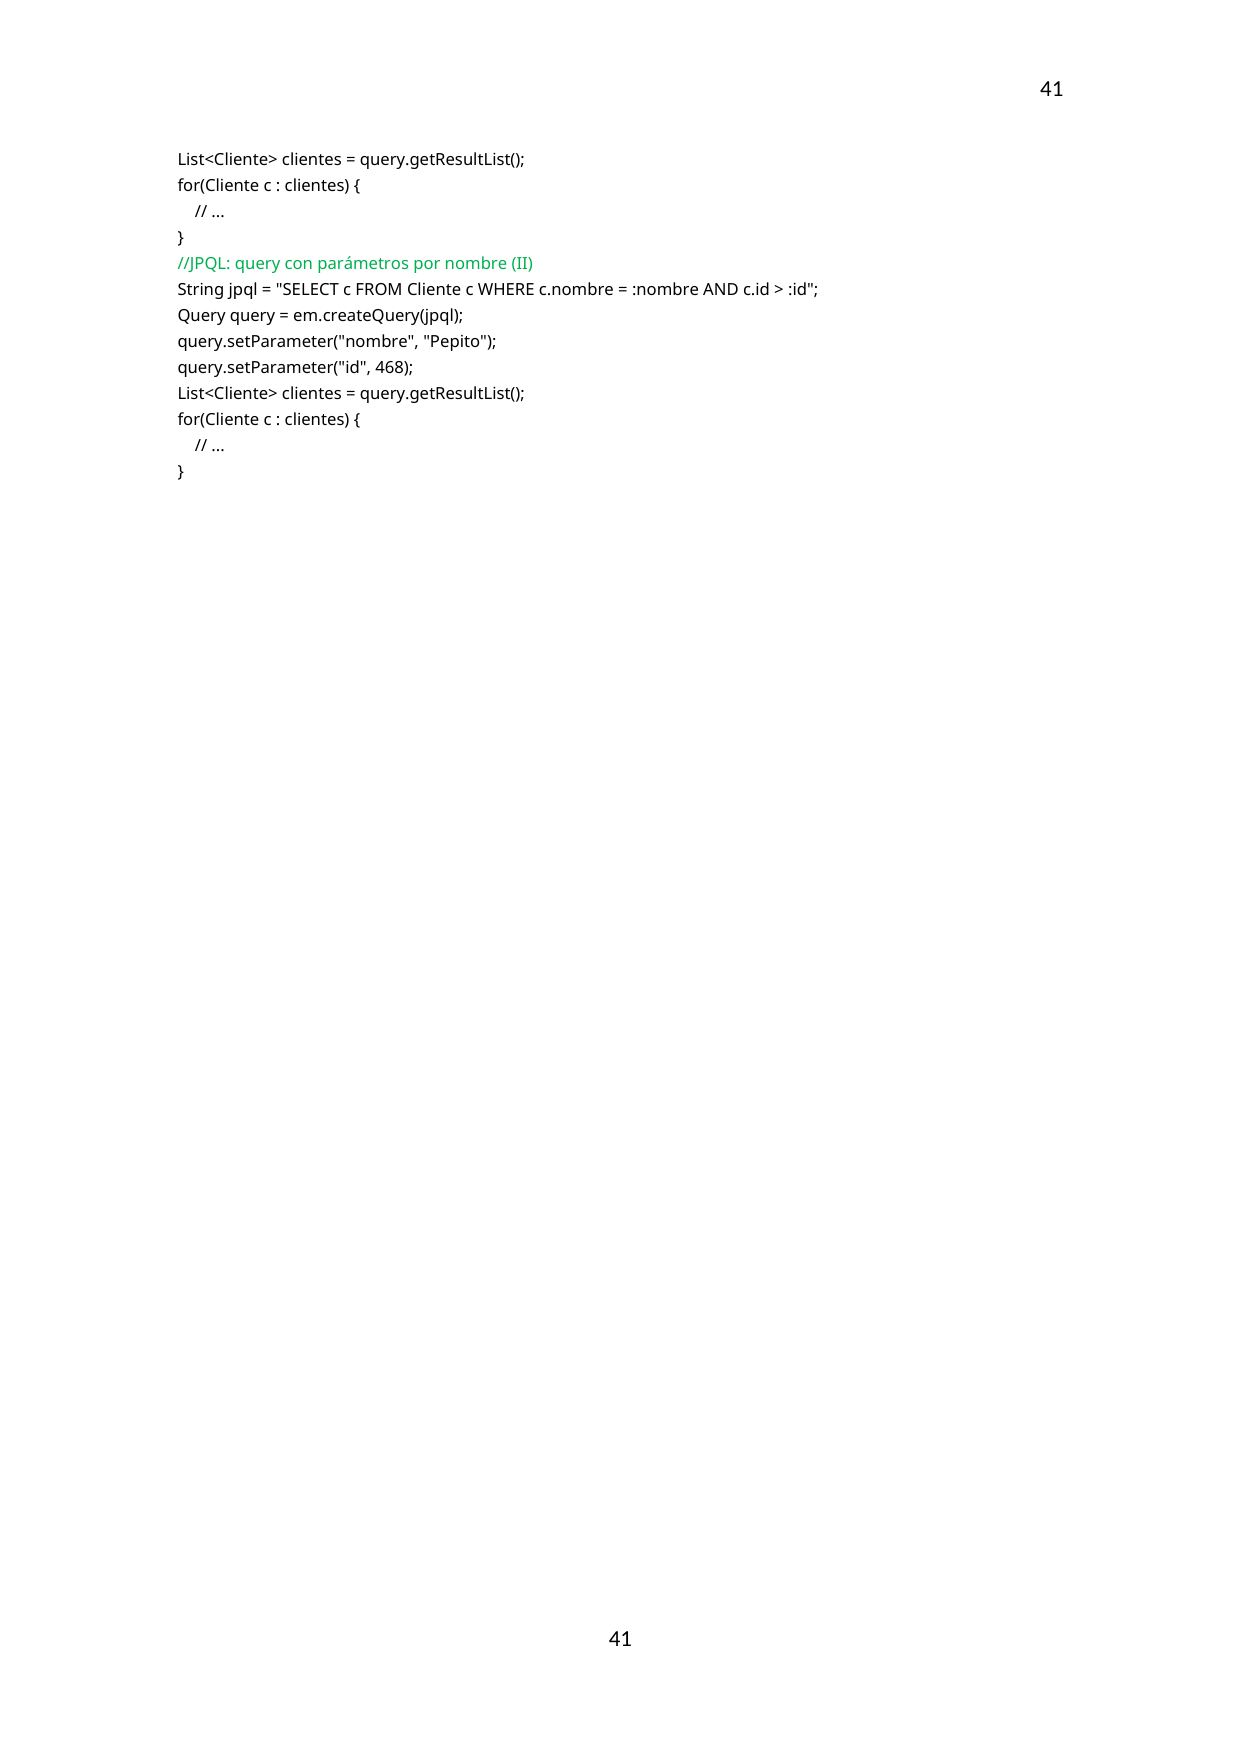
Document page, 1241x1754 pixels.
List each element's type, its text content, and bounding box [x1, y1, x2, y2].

text //JPQL: query con parámetros por nombre (II) [177, 252, 1063, 274]
text for(Cliente c : clientes) { [177, 174, 1063, 196]
text Query query = em.createQuery(jpql); [177, 304, 1063, 327]
text query.setParameter("nombre", "Pepito"); [177, 330, 1063, 353]
text } [177, 460, 1063, 483]
text // ... [177, 200, 1063, 222]
text // ... [177, 434, 1063, 457]
text for(Cliente c : clientes) { [177, 408, 1063, 431]
text } [177, 226, 1063, 248]
text query.setParameter("id", 468); [177, 356, 1063, 379]
text List<Cliente> clientes = query.getResultList(); [177, 148, 1063, 170]
text String jpql = "SELECT c FROM Cliente c WHERE c.nombre = :nombre AND c.id > :id"; [177, 278, 1063, 301]
text List<Cliente> clientes = query.getResultList(); [177, 382, 1063, 405]
